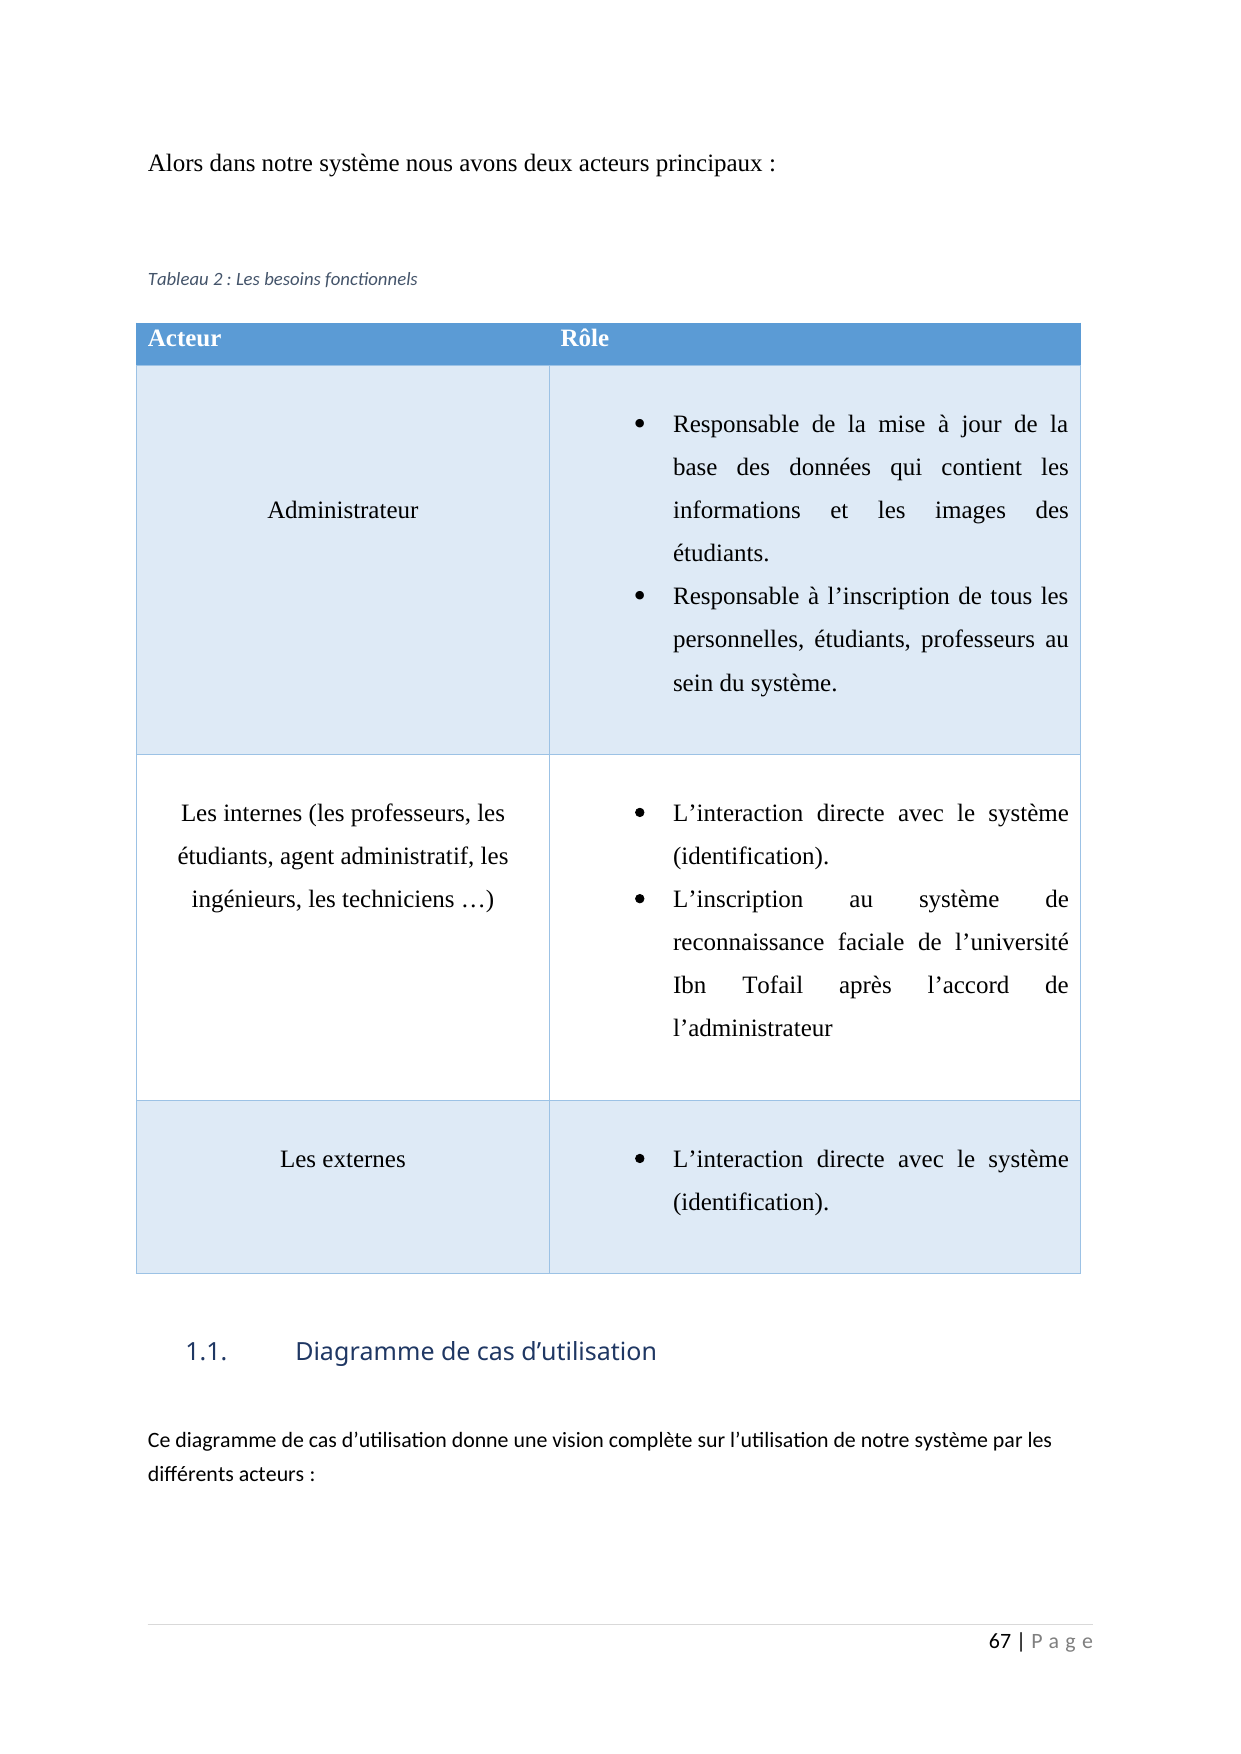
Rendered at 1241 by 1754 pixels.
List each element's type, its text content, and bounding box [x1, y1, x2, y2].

table_cell Les internes (les professeurs, les étudiants, agent administratif, les ingénieurs, les techniciens …) [137, 755, 549, 1100]
text Alors dans notre système nous avons deux acteurs principaux : [148, 148, 1093, 176]
table_cell Les externes [137, 1101, 549, 1273]
subtitle Diagramme de cas d’utilisation [185, 1334, 1093, 1368]
table_header Rôle [550, 324, 1080, 365]
table_cell Administrateur [137, 366, 549, 754]
text Ce diagramme de cas d’utilisation donne une vision complète sur l’utilisation de notre système par les différents acteurs : [148, 1426, 1093, 1486]
table_cell L’interaction directe avec le système (identification). [550, 1101, 1080, 1273]
table_cell L’interaction directe avec le système (identification). L’inscription au système de reconnaissance faciale de l’université Ibn Tofail après l’accord de l’administrateur [550, 755, 1080, 1100]
table_header Acteur [137, 324, 549, 365]
table_cell Responsable de la mise à jour de la base des données qui contient les informations et les images des étudiants. Responsable à l’inscription de tous les personnelles, étudiants, professeurs au sein du système. [550, 366, 1080, 754]
